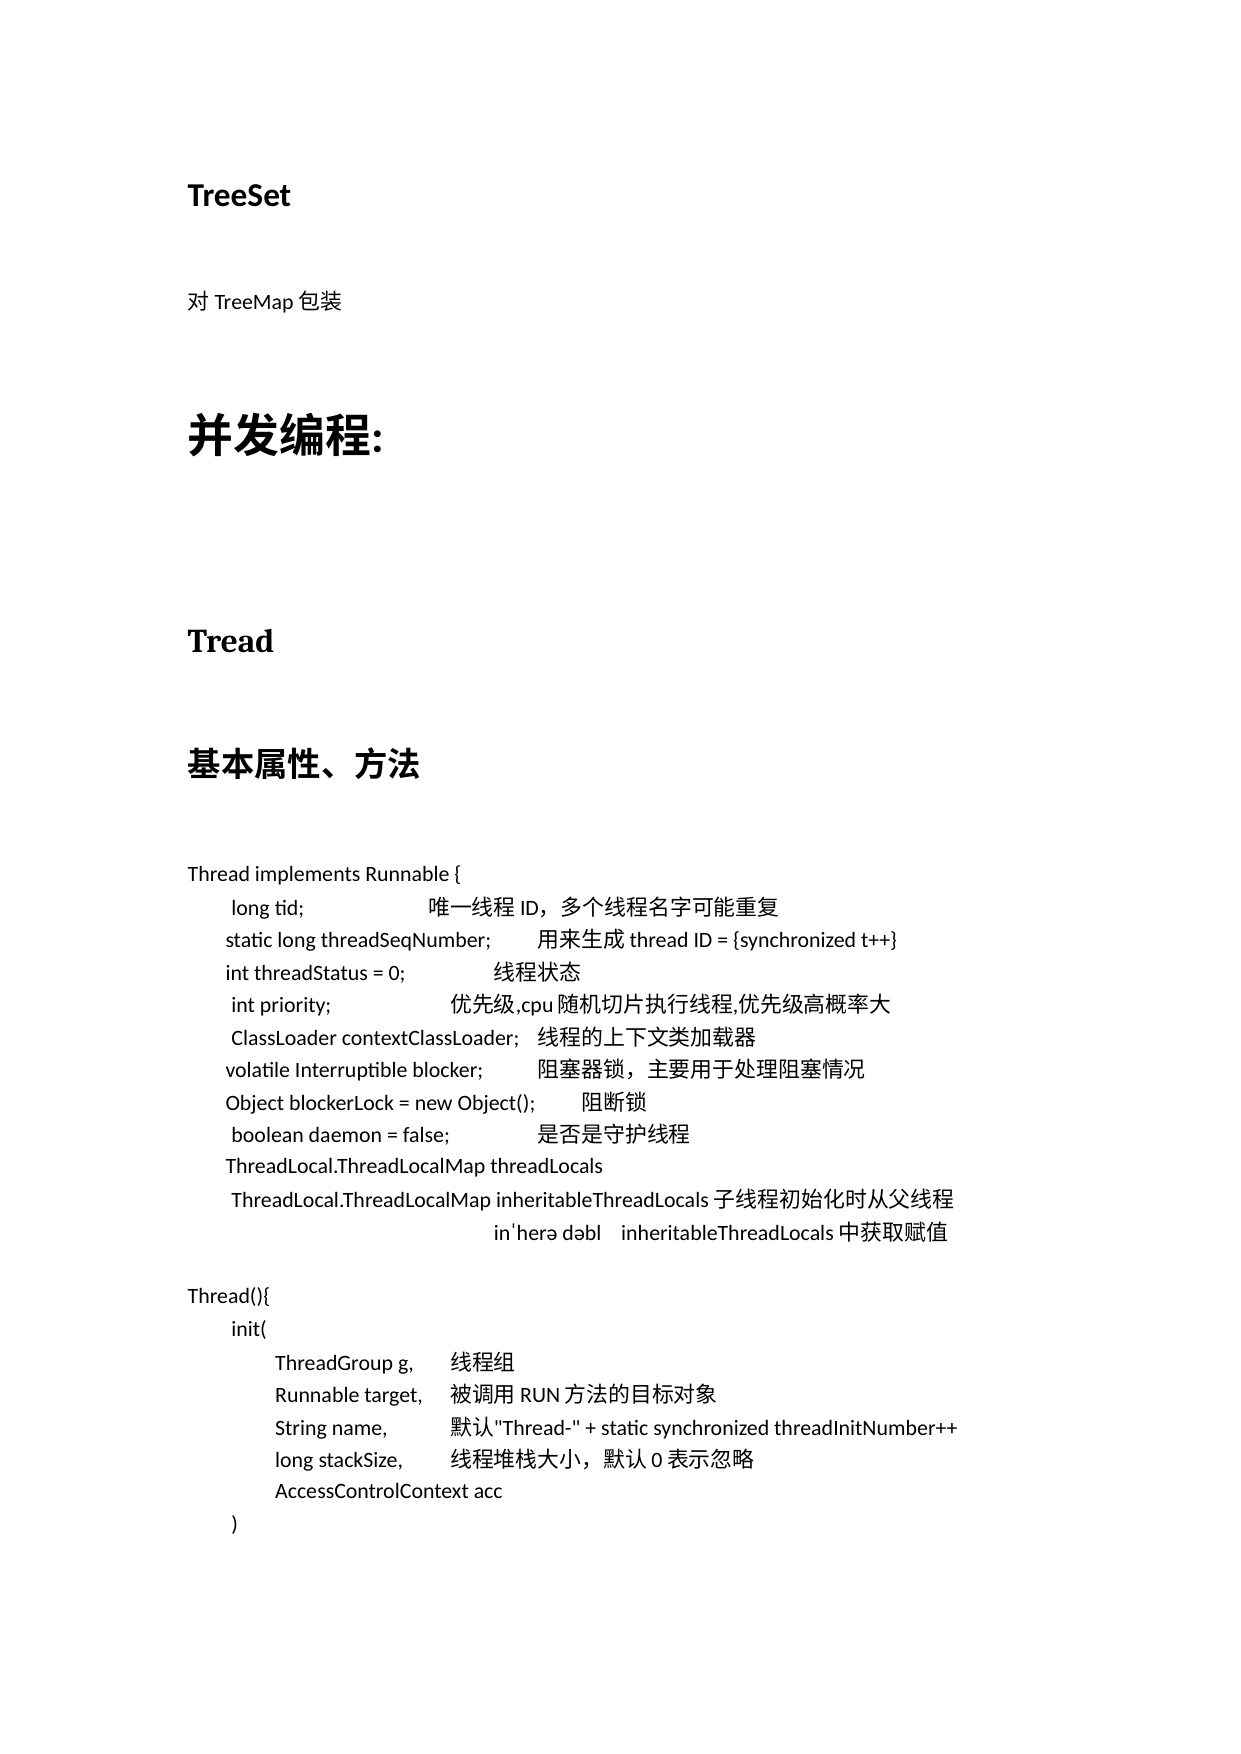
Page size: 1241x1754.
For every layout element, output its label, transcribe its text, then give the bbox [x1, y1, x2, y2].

text int priority; 优先级,cpu随机切片执行线程,优先级高概率大 [187, 987, 1053, 1019]
text Thread(){ [187, 1279, 1053, 1312]
subtitle Tread [187, 609, 1053, 674]
text ThreadLocal.ThreadLocalMap threadLocals [187, 1149, 1053, 1182]
text boolean daemon = false; 是否是守护线程 [187, 1117, 1053, 1149]
text String name, 默认"Thread-" + static synchronized threadInitNumber++ [231, 1409, 1053, 1442]
text ThreadLocal.ThreadLocalMap inheritableThreadLocals 子线程初始化时从父线程 [187, 1182, 1053, 1214]
text ) [187, 1507, 1053, 1539]
text long tid; 唯一线程ID，多个线程名字可能重复 [187, 889, 1053, 922]
text int threadStatus = 0; 线程状态 [187, 954, 1053, 987]
text AccessControlContext acc [231, 1474, 1053, 1507]
text Thread implements Runnable { [187, 857, 1053, 889]
text ThreadGroup g, 线程组 [231, 1344, 1053, 1377]
text inˈherə dəbl inheritableThreadLocals 中获取赋值 [450, 1214, 1053, 1247]
text Runnable target, 被调用RUN方法的目标对象 [231, 1377, 1053, 1409]
text init( [187, 1312, 1053, 1344]
subtitle TreeSet [187, 162, 1053, 227]
subtitle 并发编程: [187, 384, 1053, 482]
subtitle 基本属性、方法 [187, 729, 1053, 794]
text Object blockerLock = new Object(); 阻断锁 [187, 1084, 1053, 1117]
text ClassLoader contextClassLoader; 线程的上下文类加载器 [187, 1019, 1053, 1052]
text long stackSize, 线程堆栈大小，默认0表示忽略 [231, 1442, 1053, 1474]
text static long threadSeqNumber; 用来生成thread ID = {synchronized t++} [187, 922, 1053, 954]
text 对 TreeMap 包装 [187, 284, 1053, 316]
text volatile Interruptible blocker; 阻塞器锁，主要用于处理阻塞情况 [187, 1052, 1053, 1084]
